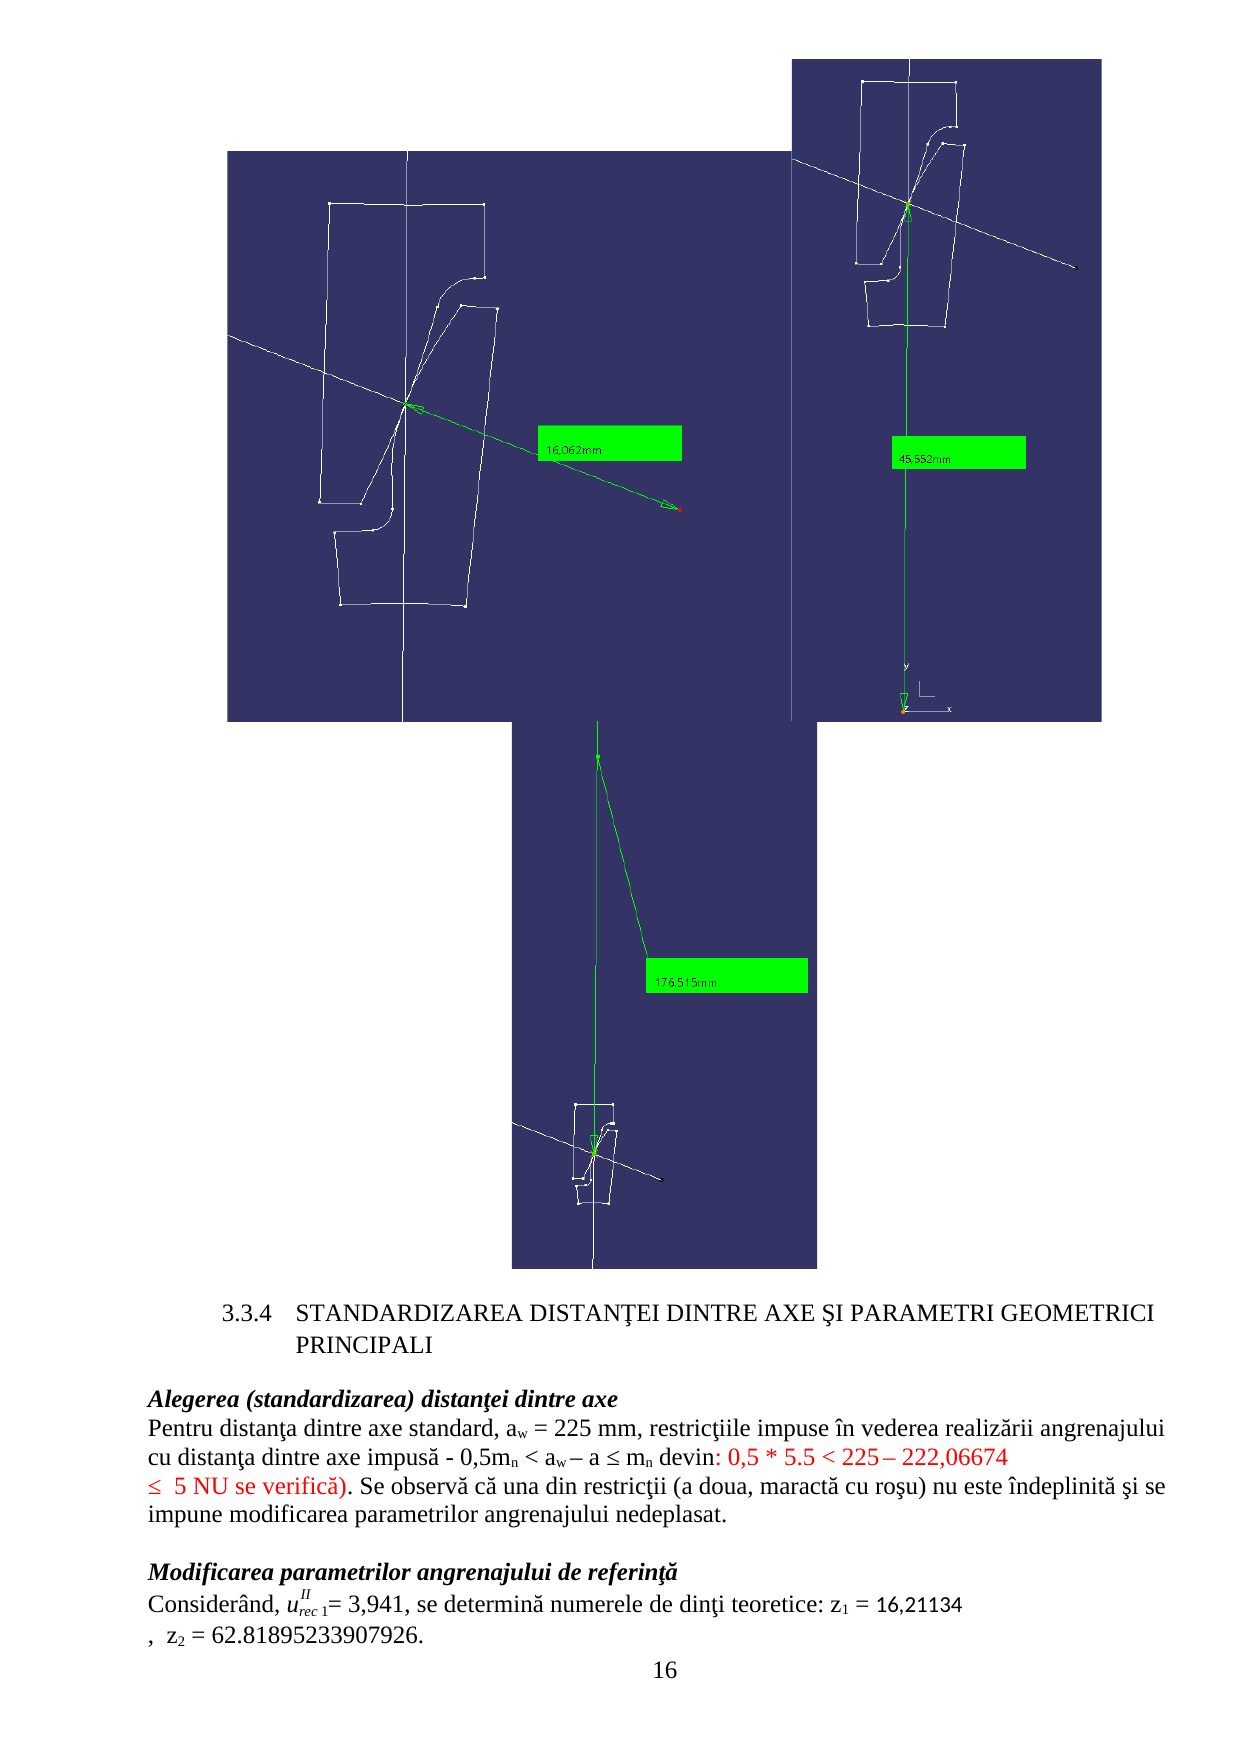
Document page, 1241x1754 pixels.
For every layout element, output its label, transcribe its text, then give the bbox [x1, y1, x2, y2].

text Modificarea parametrilor angrenajului de referinţă [148, 1557, 1181, 1586]
text ≤ 5 NU se verifică). Se observă că una din restricţii (a doua, maractă cu roşu) nu este îndeplinită şi se impune modificarea parametrilor angrenajului nedeplasat. [148, 1471, 1181, 1528]
text Alegerea (standardizarea) distanţei dintre axe [148, 1384, 1181, 1413]
picture [227, 59, 1102, 1269]
text Pentru distanţa dintre axe standard, aw = 225 mm, restricţiile impuse în vederea realizării angrenajului cu distanţa dintre axe impusă - 0,5mn < aw – a ≤ mn devin: 0,5 * 5.5 < 225 – 222,06674 [148, 1413, 1181, 1471]
text Considerând, = 3,941, se determină numerele de dinţi teoretice: z1 = 16,21134 [148, 1586, 1181, 1621]
text , z2 = 62.81895233907926. [148, 1621, 1181, 1649]
list STANDARDIZAREA DISTANŢEI DINTRE AXE ŞI PARAMETRI GEOMETRICI PRINCIPALI [222, 1298, 1181, 1359]
